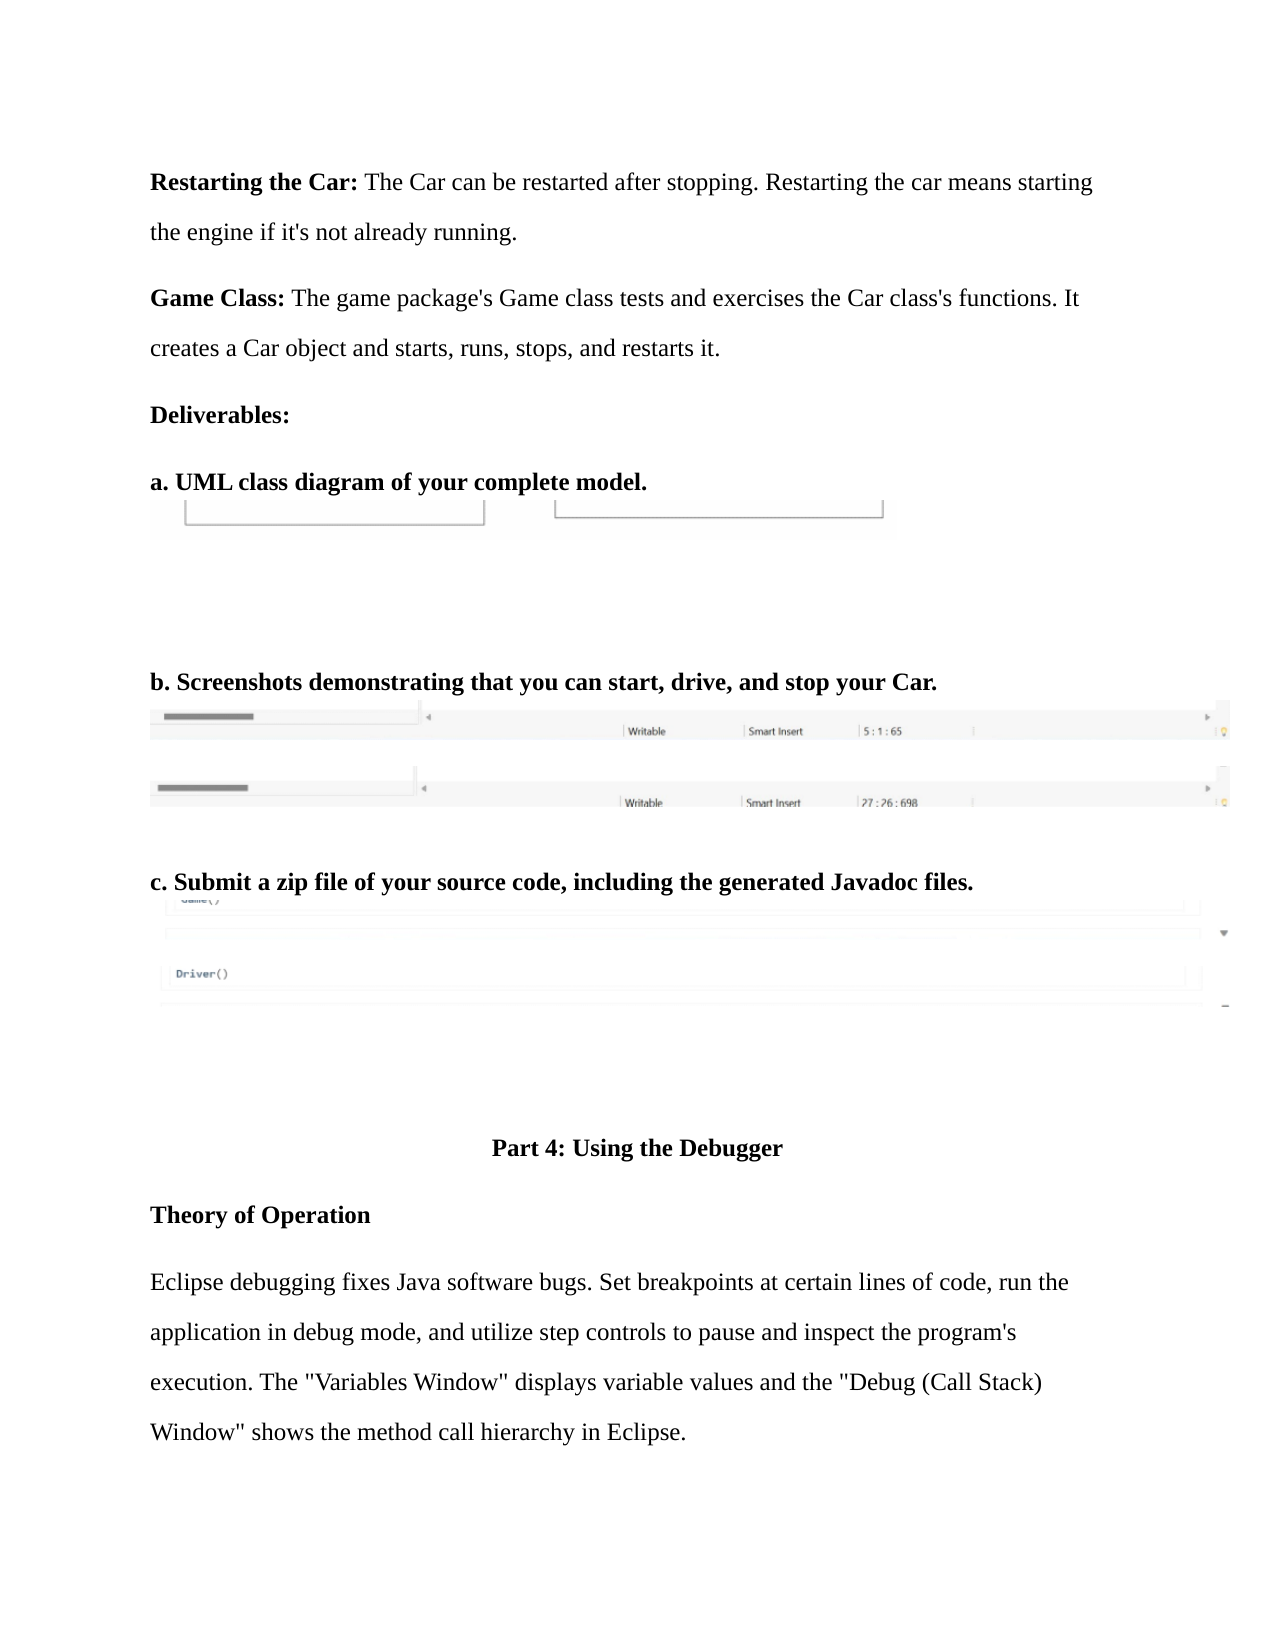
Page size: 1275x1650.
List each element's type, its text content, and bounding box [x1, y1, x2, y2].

text Eclipse debugging fixes Java software bugs. Set breakpoints at certain lines of code, run the application in debug mode, and utilize step controls to pause and inspect the program's execution. The "Variables Window" displays variable values and the "Debug (Call Stack) Window" shows the method call hierarchy in Eclipse. [150, 1250, 1125, 1450]
text Part 4: Using the Debugger [150, 1117, 1125, 1167]
text Deliverables: [150, 383, 1125, 433]
text a. UML class diagram of your complete model. [150, 450, 1125, 500]
text c. Submit a zip file of your source code, including the generated Javadoc files. [150, 850, 1125, 900]
text Game Class: The game package's Game class tests and exercises the Car class's functions. It creates a Car object and starts, runs, stops, and restarts it. [150, 267, 1125, 367]
text b. Screenshots demonstrating that you can start, drive, and stop your Car. [150, 650, 1125, 700]
text Restarting the Car: The Car can be restarted after stopping. Restarting the car means starting the engine if it's not already running. [150, 150, 1125, 250]
text Theory of Operation [150, 1183, 1125, 1233]
